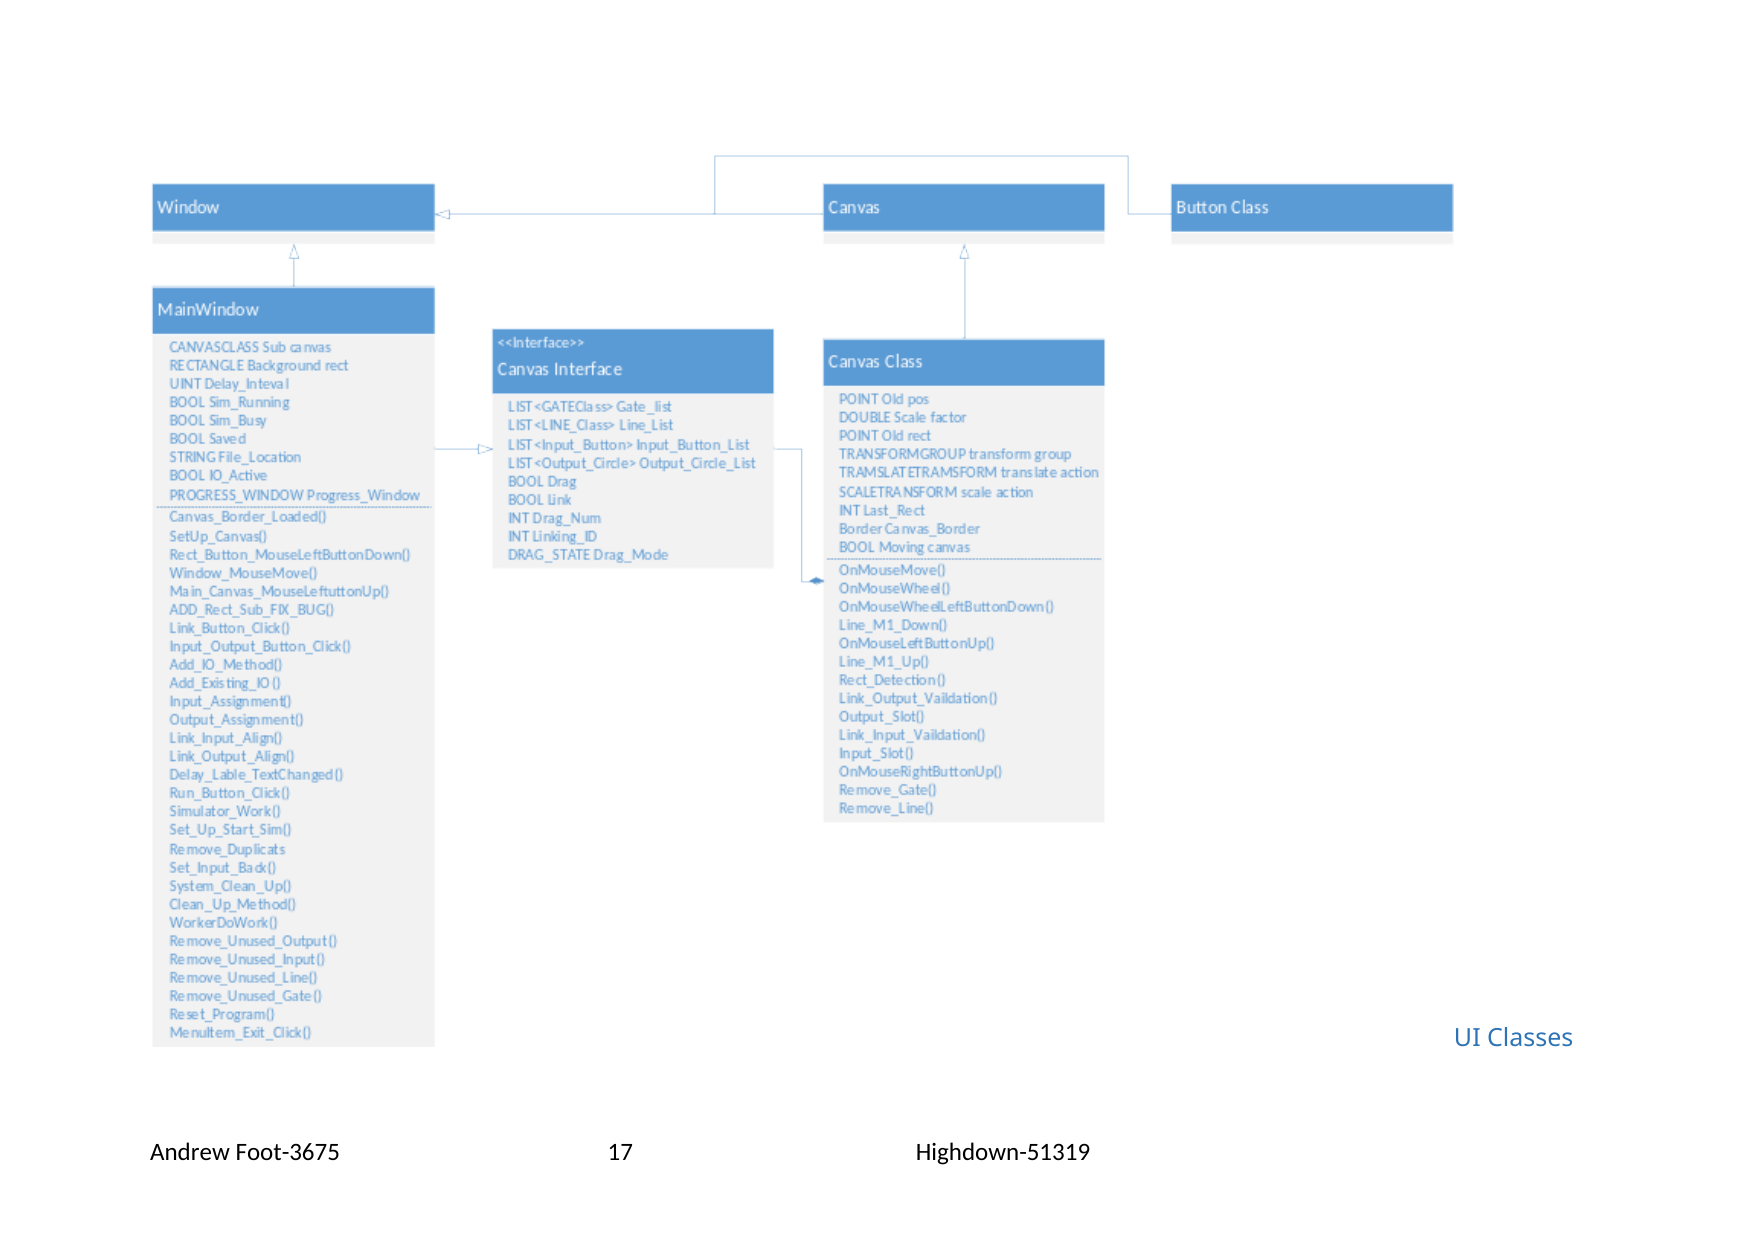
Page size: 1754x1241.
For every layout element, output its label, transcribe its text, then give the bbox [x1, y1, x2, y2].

subtitle UI Classes [150, 154, 1604, 1054]
